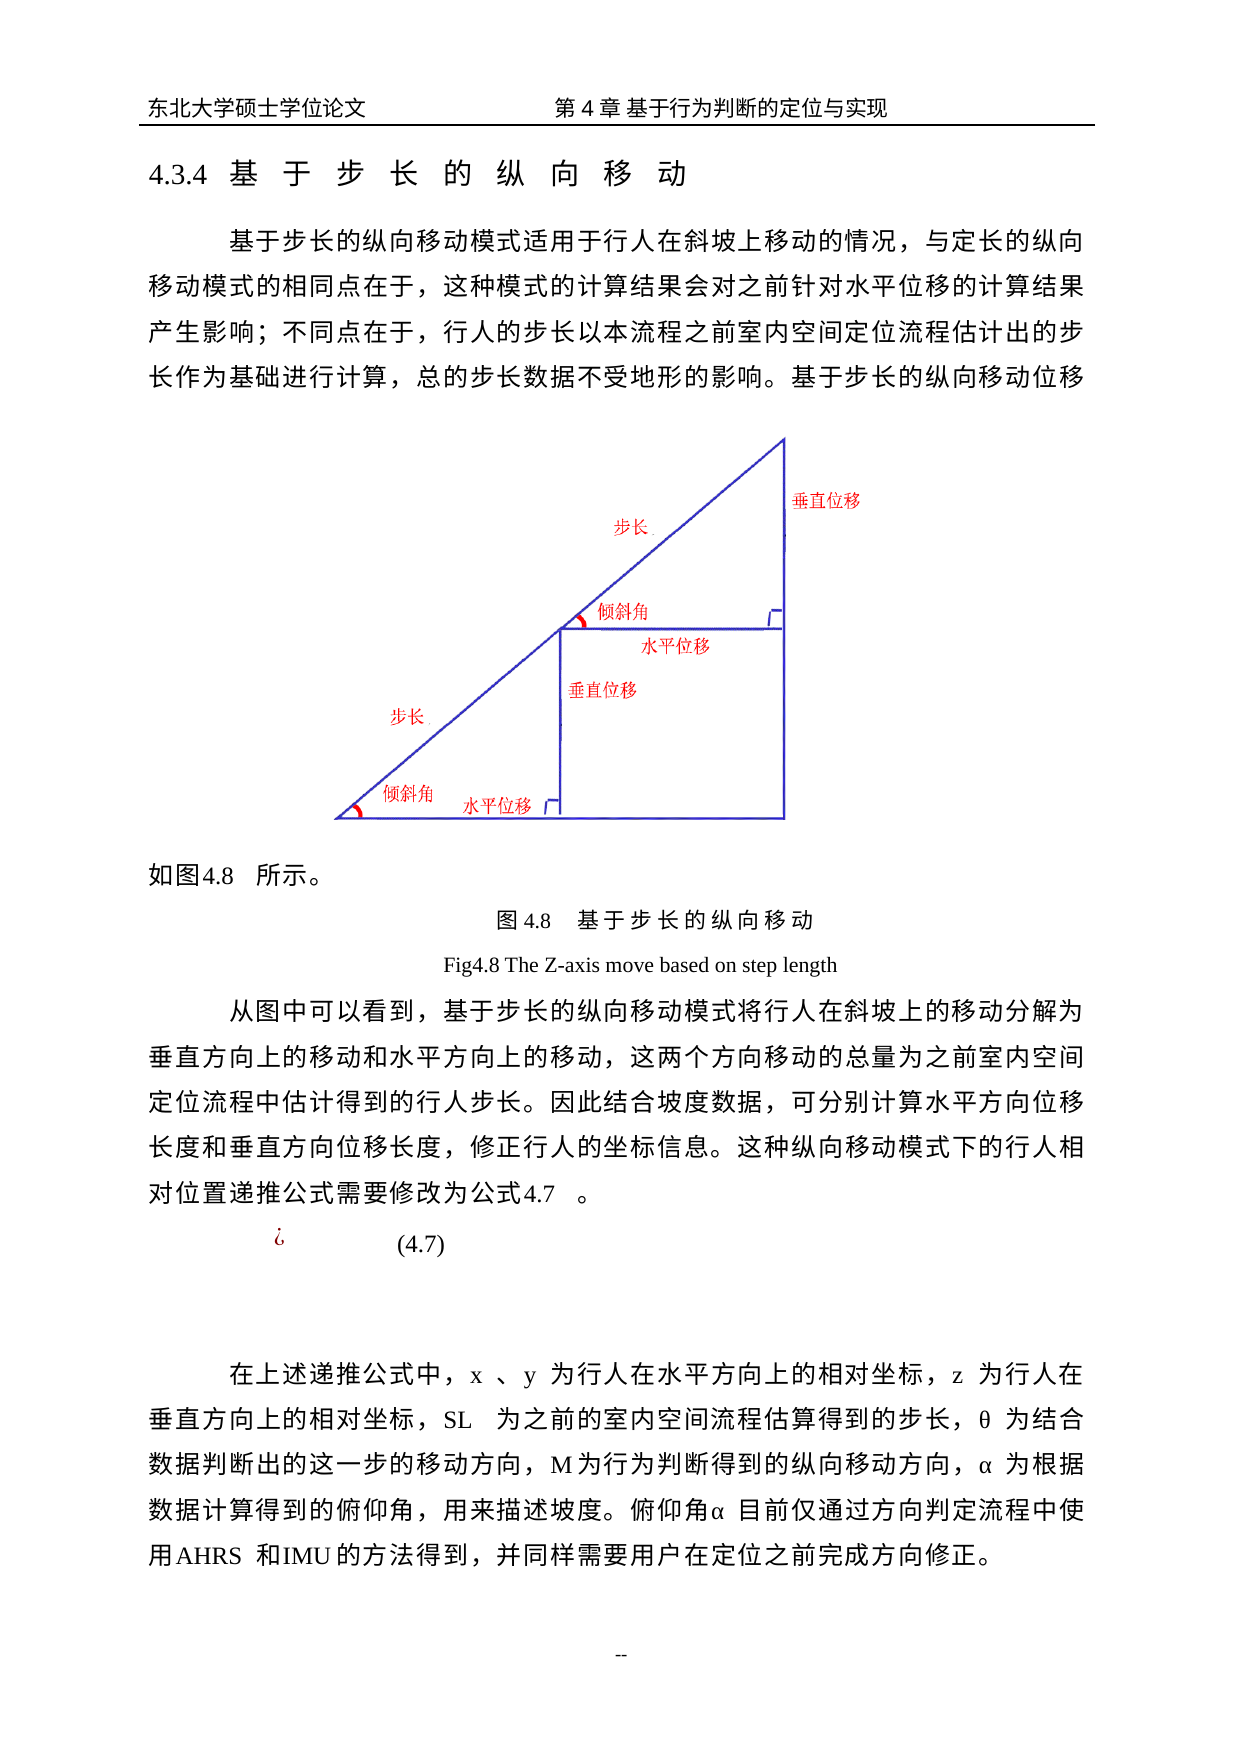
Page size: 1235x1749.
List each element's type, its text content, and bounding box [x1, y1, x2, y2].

text 从图中可以看到，基于步长的纵向移动模式将行人在斜坡上的移动分解为垂直方向上的移动和水平方向上的移动，这两个方向移动的总量为之前室内空间定位流程中估计得到的行人步长。因此结合坡度数据，可分别计算水平方向位移长度和垂直方向位移长度，修正行人的坐标信息。这种纵向移动模式下的行人相对位置递推公式需要修改为公式4.7。 [149, 987, 1086, 1214]
text 图4.8 基于步长的纵向移动 [149, 897, 1086, 942]
text (4.7) [149, 1214, 1086, 1259]
text Fig4.8 The Z-axis move based on step length [149, 942, 1086, 987]
picture [333, 435, 860, 820]
subtitle 基于步长的纵向移动 [143, 149, 1086, 194]
text 在上述递推公式中，x、y为行人在水平方向上的相对坐标，z为行人在垂直方向上的相对坐标，SL为之前的室内空间流程估算得到的步长，θ为结合数据判断出的这一步的移动方向，M为行为判断得到的纵向移动方向，α为根据数据计算得到的俯仰角，用来描述坡度。俯仰角α目前仅通过方向判定流程中使用AHRS和IMU的方法得到，并同样需要用户在定位之前完成方向修正。 [149, 1350, 1086, 1576]
